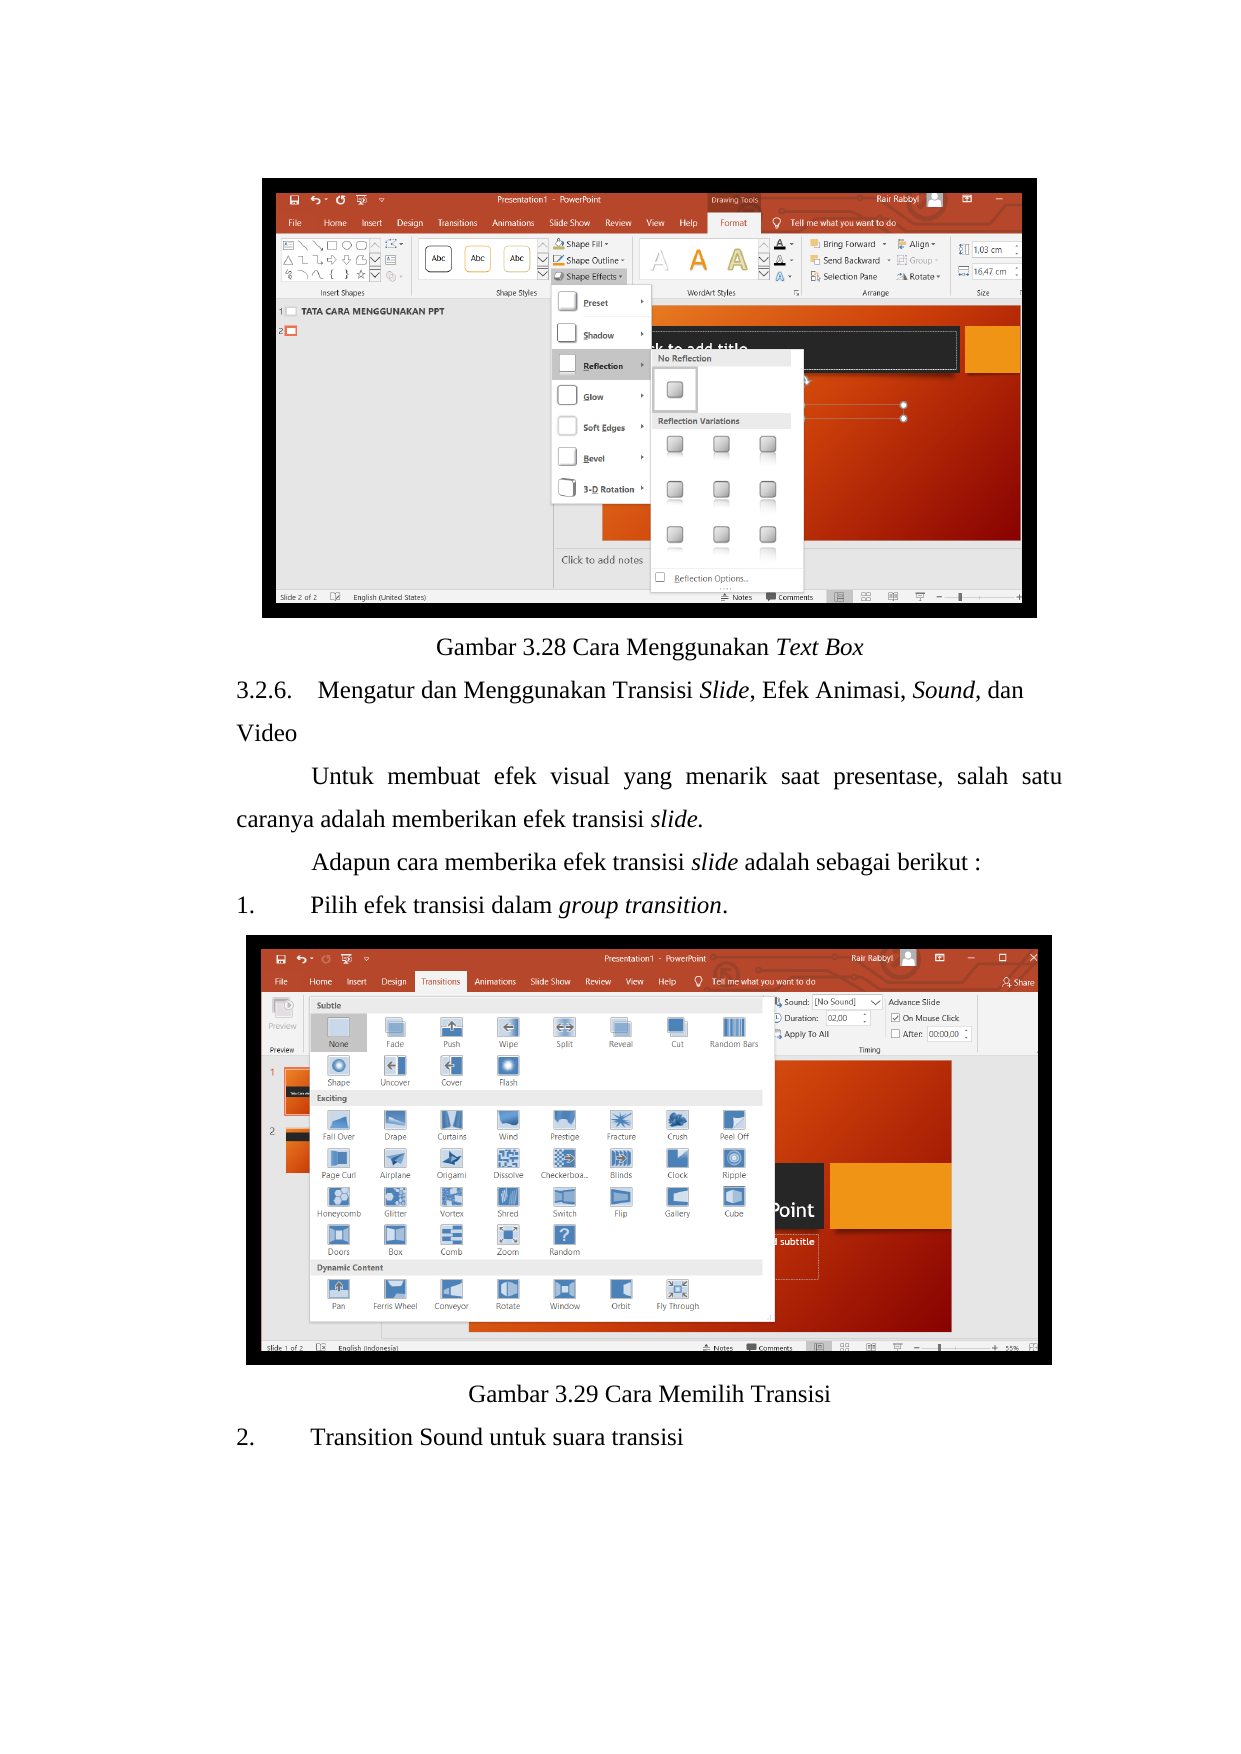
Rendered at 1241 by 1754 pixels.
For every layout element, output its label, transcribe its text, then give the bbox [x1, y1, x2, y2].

list Transition Sound untuk suara transisi [236, 1422, 1063, 1451]
text Gambar 3.29 Cara Memilih Transisi [236, 1379, 1063, 1408]
picture [261, 949, 1038, 1351]
picture [276, 193, 1022, 603]
text Untuk membuat efek visual yang menarik saat presentase, salah satu caranya adalah memberikan efek transisi slide. [236, 761, 1063, 833]
list Adapun cara memberika efek transisi slide adalah sebagai berikut : [311, 847, 1063, 876]
list Pilih efek transisi dalam group transition. [236, 891, 1063, 919]
list Mengatur dan Menggunakan Transisi Slide, Efek Animasi, Sound, dan Video [236, 675, 1063, 747]
text Gambar 3.28 Cara Menggunakan Text Box [236, 632, 1063, 661]
